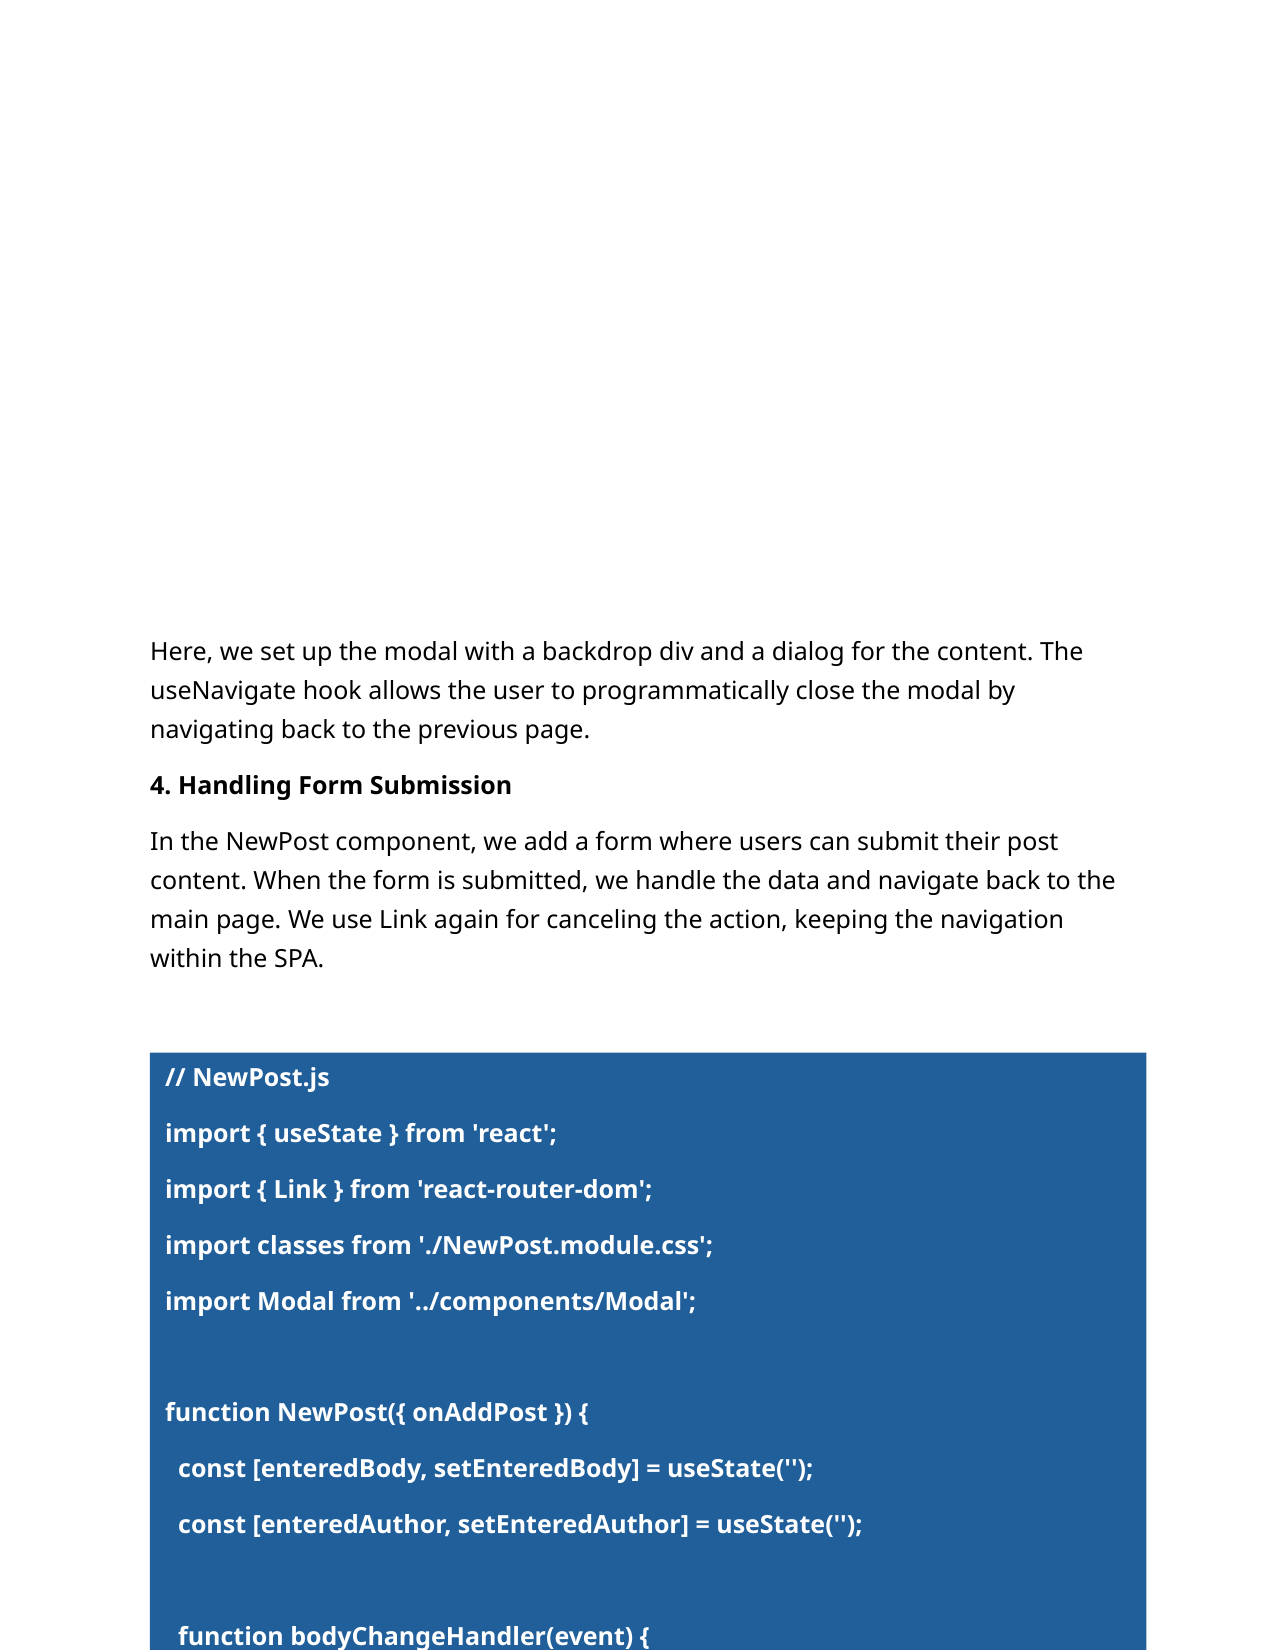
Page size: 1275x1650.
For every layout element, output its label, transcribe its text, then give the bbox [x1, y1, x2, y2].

text 4. Handling Form Submission [150, 767, 1125, 802]
text In the NewPost component, we add a form where users can submit their post content. When the form is submitted, we handle the data and navigate back to the main page. We use Link again for canceling the action, keeping the navigation within the SPA. [150, 823, 1125, 975]
text Here, we set up the modal with a backdrop div and a dialog for the content. The useNavigate hook allows the user to programmatically close the modal by navigating back to the previous page. [150, 633, 1125, 746]
